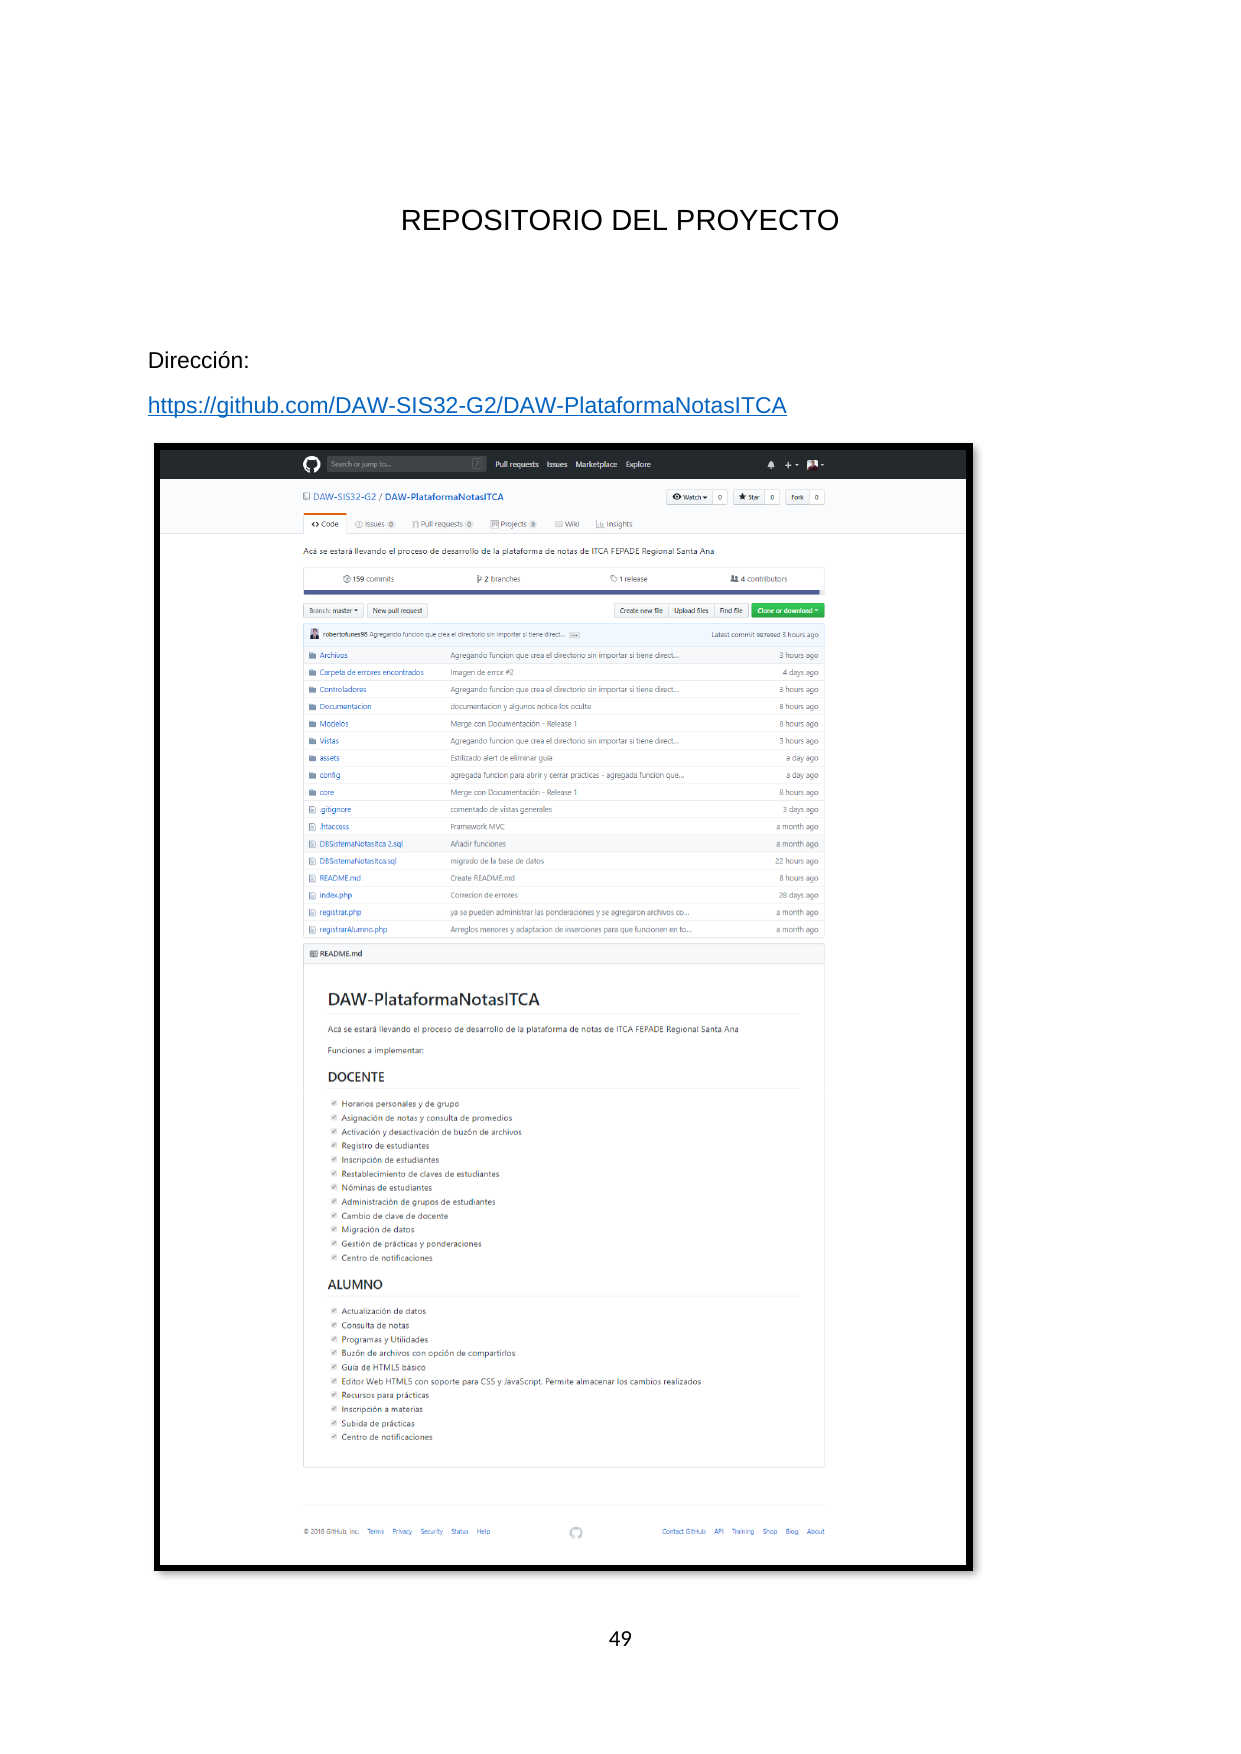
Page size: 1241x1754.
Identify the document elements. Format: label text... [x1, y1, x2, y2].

text https://github.com/DAW-SIS32-G2/DAW-PlataformaNotasITCA [148, 392, 1092, 418]
subtitle REPOSITORIO DEL PROYECTO [148, 203, 1092, 236]
picture [160, 450, 966, 1565]
text Dirección: [148, 347, 1092, 373]
